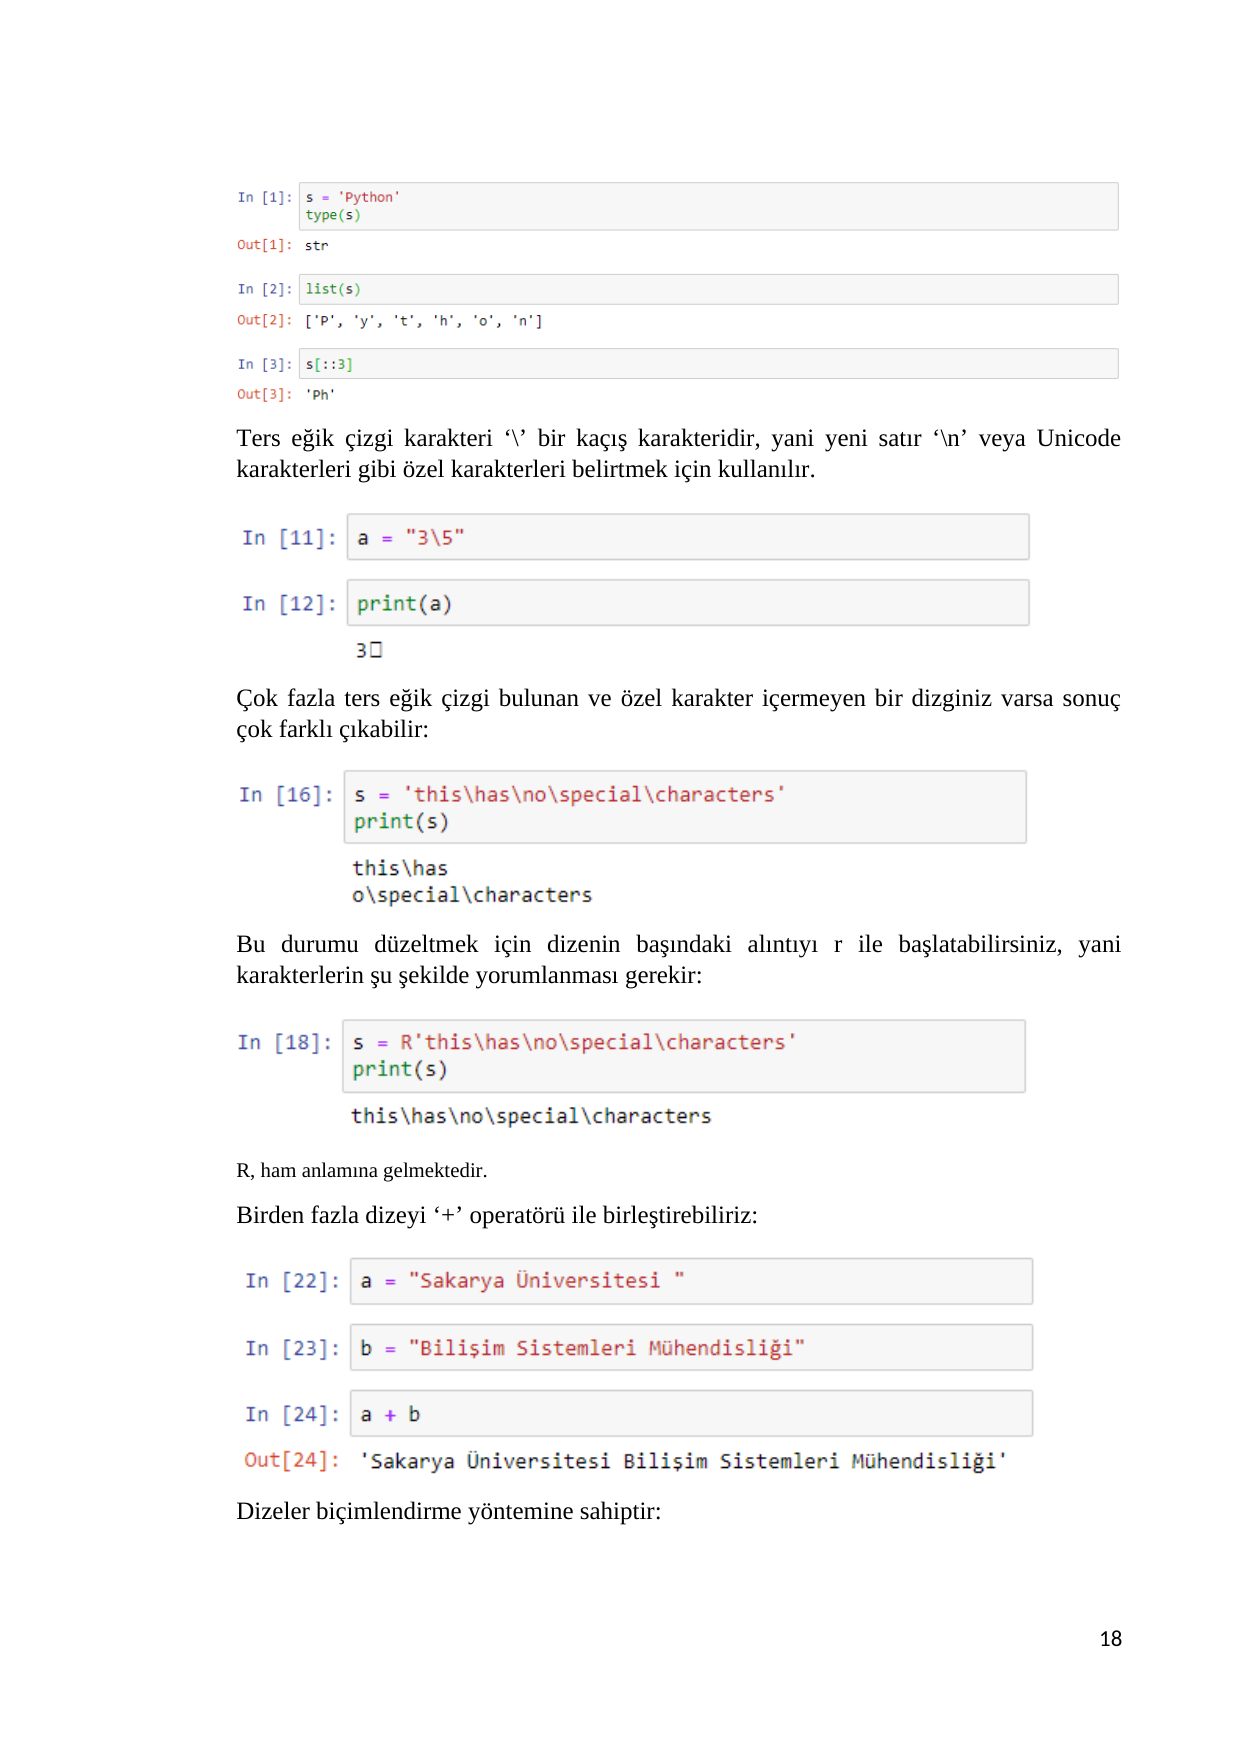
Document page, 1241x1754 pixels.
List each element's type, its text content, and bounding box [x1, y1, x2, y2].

text Çok fazla ters eğik çizgi bulunan ve özel karakter içermeyen bir dizginiz varsa sonuç çok farklı çıkabilir: [236, 683, 1122, 742]
text Bu durumu düzeltmek için dizenin başındaki alıntıyı r ile başlatabilirsiniz, yani karakterlerin şu şekilde yorumlanması gerekir: [236, 929, 1122, 988]
text Ters eğik çizgi karakteri ‘\’ bir kaçış karakteridir, yani yeni satır ‘\n’ veya Unicode karakterleri gibi özel karakterleri belirtmek için kullanılır. [236, 423, 1122, 482]
text Dizeler biçimlendirme yöntemine sahiptir: [236, 1496, 1122, 1525]
text R, ham anlamına gelmektedir. [236, 1158, 1122, 1182]
picture [236, 177, 1123, 404]
picture [236, 761, 1032, 910]
text Birden fazla dizeyi ‘+’ operatörü ile birleştirebiliriz: [236, 1200, 1122, 1229]
picture [236, 1247, 1040, 1478]
picture [236, 501, 1038, 664]
picture [236, 1007, 1030, 1139]
